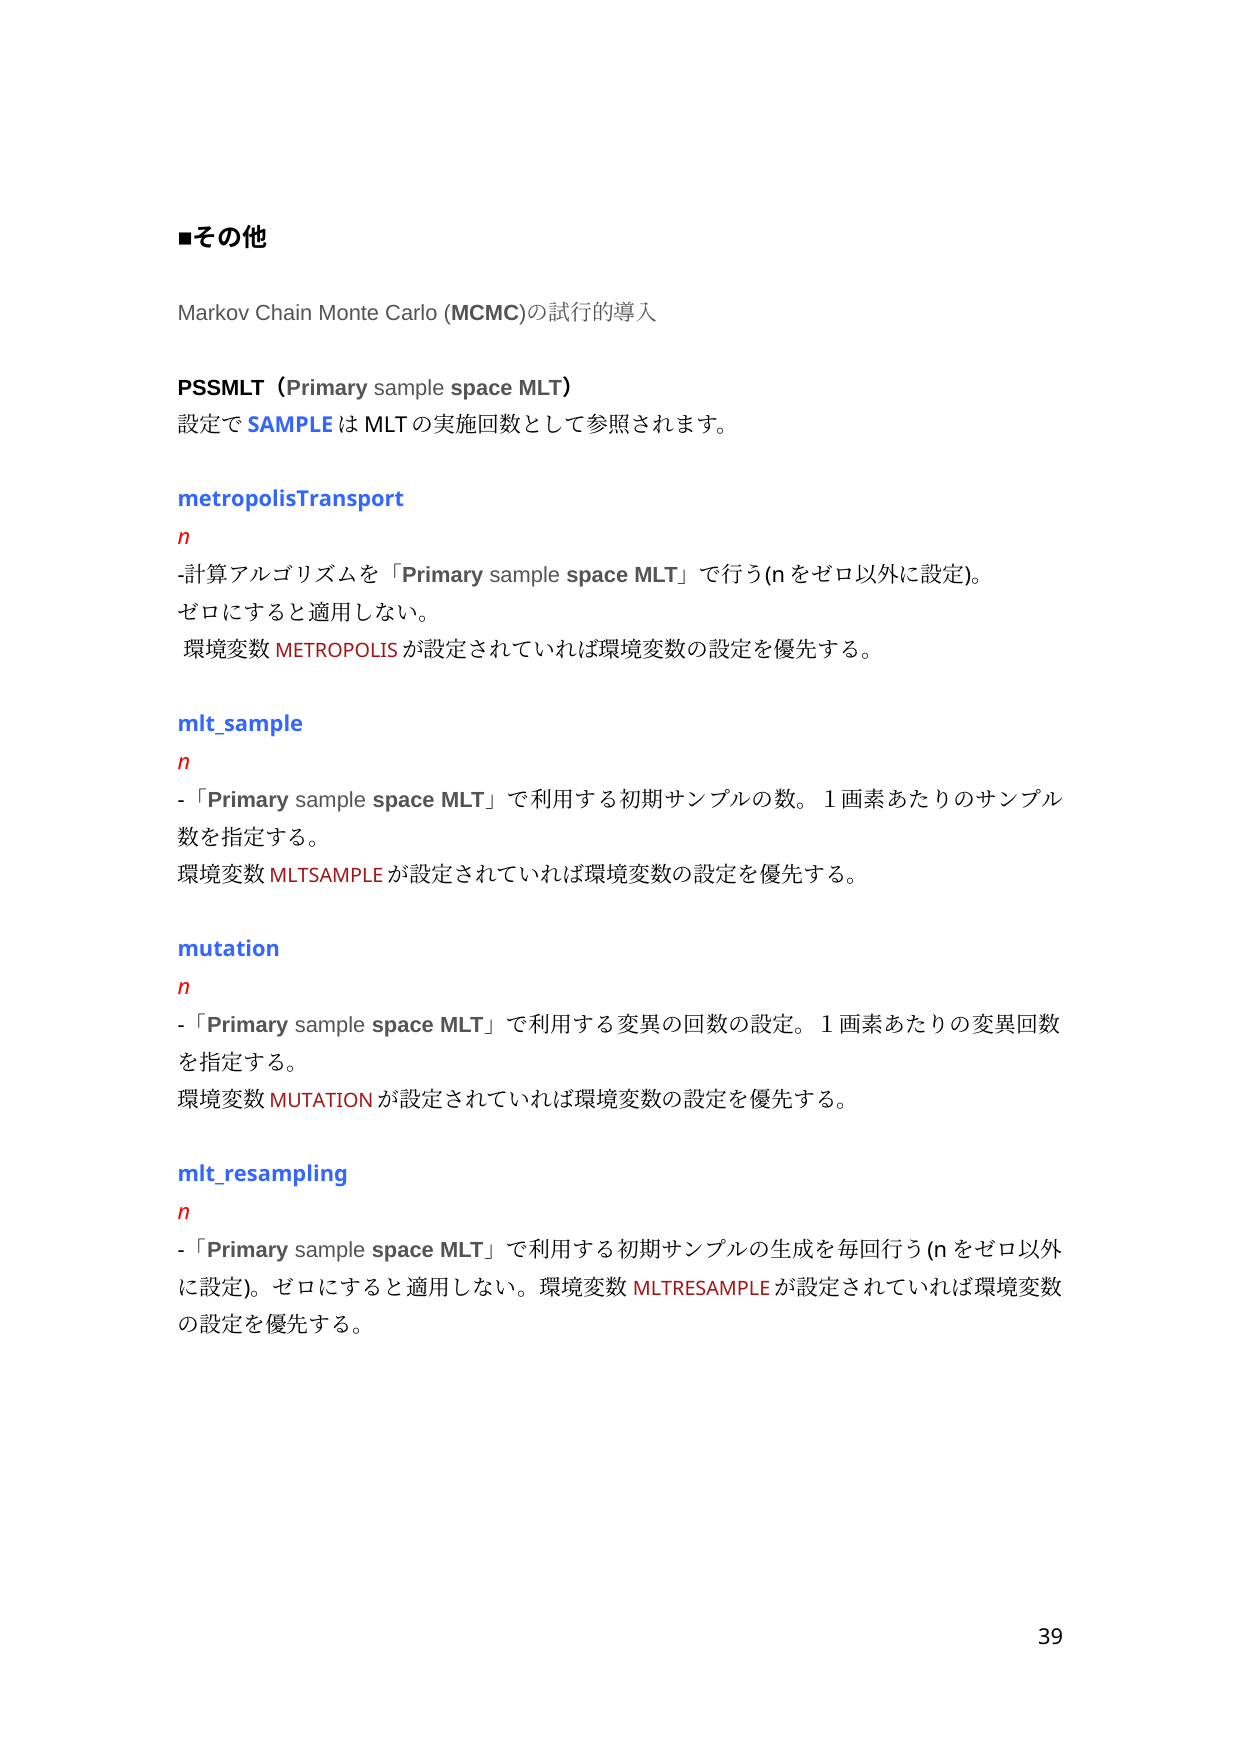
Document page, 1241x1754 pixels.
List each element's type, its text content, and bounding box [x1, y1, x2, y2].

text n [177, 742, 1063, 779]
text -「Primary sample space MLT」で利用する変異の回数の設定。１画素あたりの変異回数を指定する。 [177, 1004, 1063, 1079]
text Markov Chain Monte Carlo (MCMC)の試行的導入 [177, 292, 1063, 329]
text mlt_resampling [177, 1154, 1063, 1192]
text n [177, 1192, 1063, 1229]
text 環境変数MUTATIONが設定されていれば環境変数の設定を優先する。 [177, 1079, 1063, 1117]
text mlt_sample [177, 704, 1063, 742]
text -計算アルゴリズムを「Primary sample space MLT」で行う(nをゼロ以外に設定)。 [177, 554, 1063, 592]
text -「Primary sample space MLT」で利用する初期サンプルの生成を毎回行う(nをゼロ以外に設定)。ゼロにすると適用しない。環境変数MLTRESAMPLEが設定されていれば環境変数の設定を優先する。 [177, 1229, 1063, 1342]
text 環境変数METROPOLISが設定されていれば環境変数の設定を優先する。 [177, 629, 1063, 667]
text metropolisTransport [177, 479, 1063, 517]
text n [177, 967, 1063, 1004]
text 環境変数MLTSAMPLEが設定されていれば環境変数の設定を優先する。 [177, 854, 1063, 892]
text mutation [177, 929, 1063, 967]
text n [177, 517, 1063, 554]
text ゼロにすると適用しない。 [177, 592, 1063, 629]
subtitle PSSMLT（Primary sample space MLT） [177, 367, 1063, 404]
text -「Primary sample space MLT」で利用する初期サンプルの数。１画素あたりのサンプル数を指定する。 [177, 779, 1063, 854]
text 設定でSAMPLEはMLTの実施回数として参照されます。 [177, 404, 1063, 442]
subtitle ■その他 [177, 217, 1063, 254]
